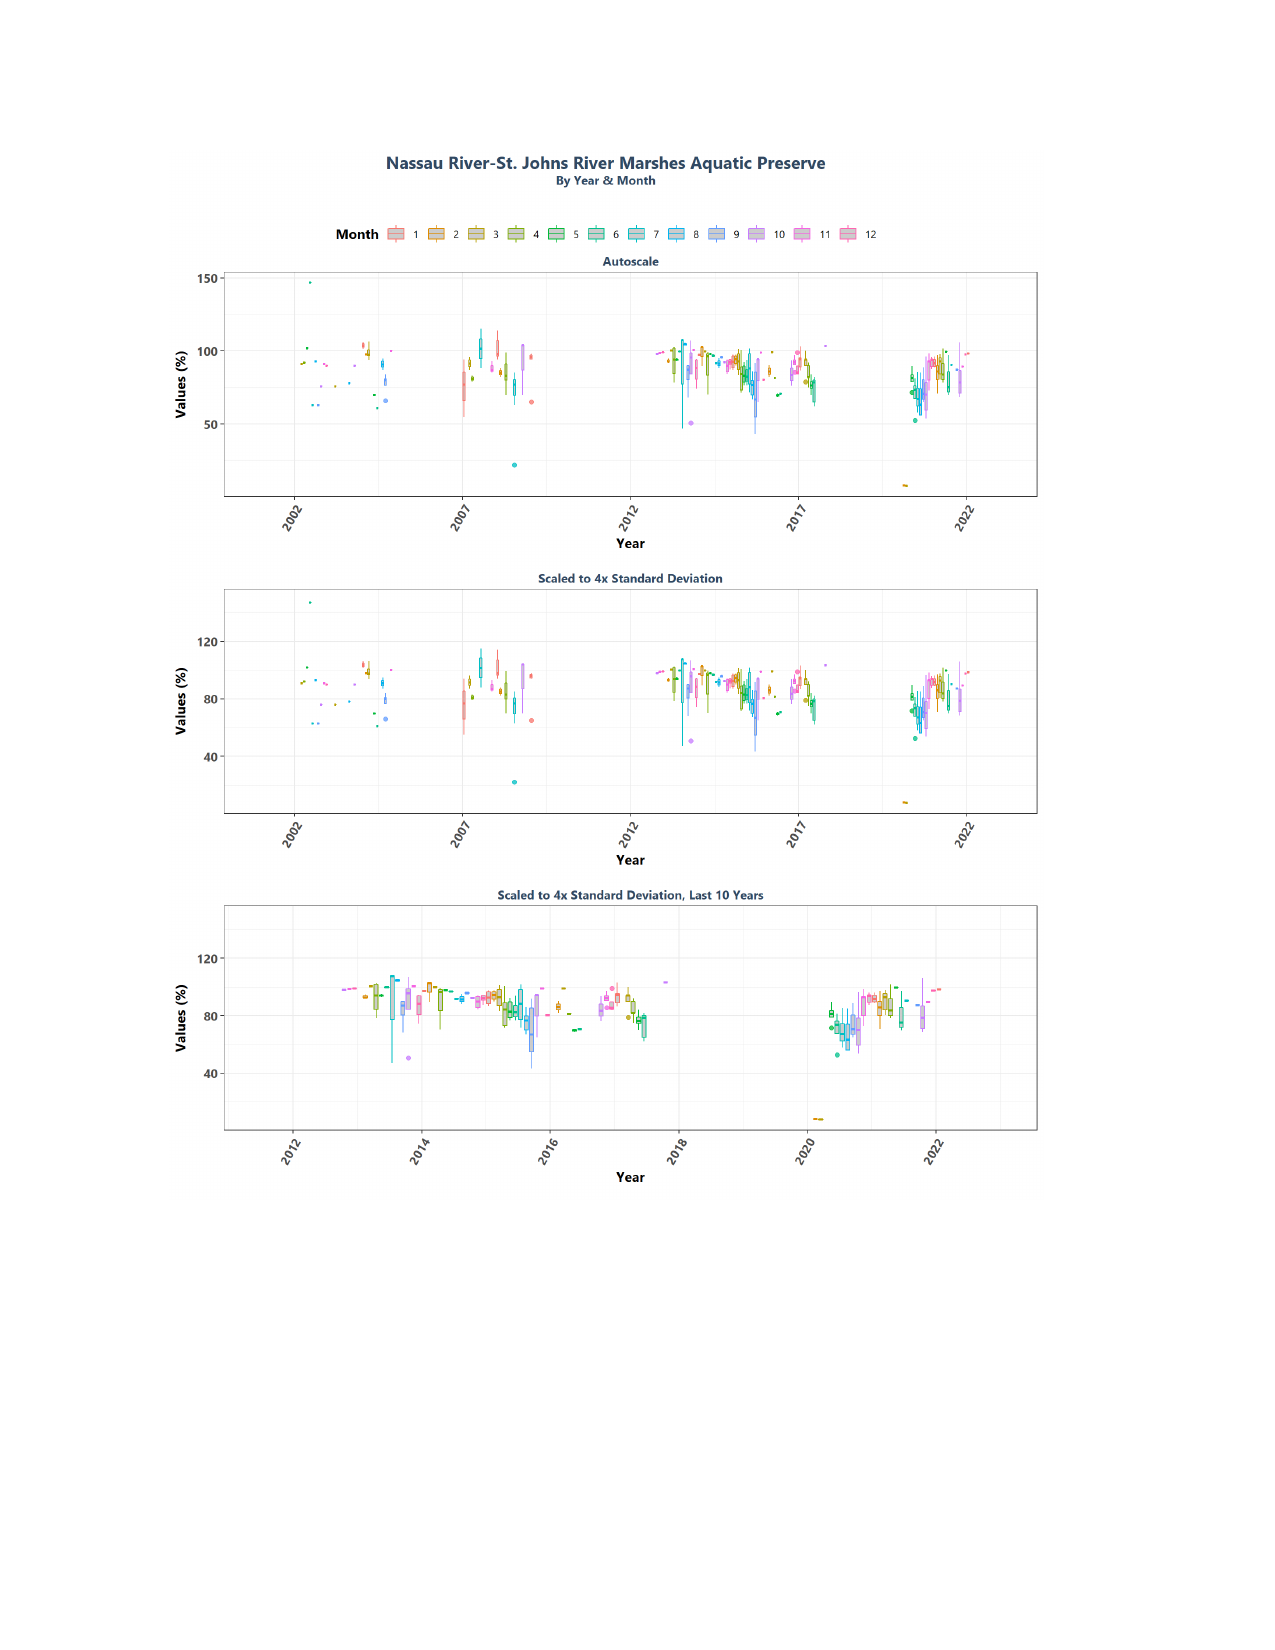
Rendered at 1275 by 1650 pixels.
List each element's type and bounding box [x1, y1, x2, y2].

picture [168, 150, 1044, 1200]
